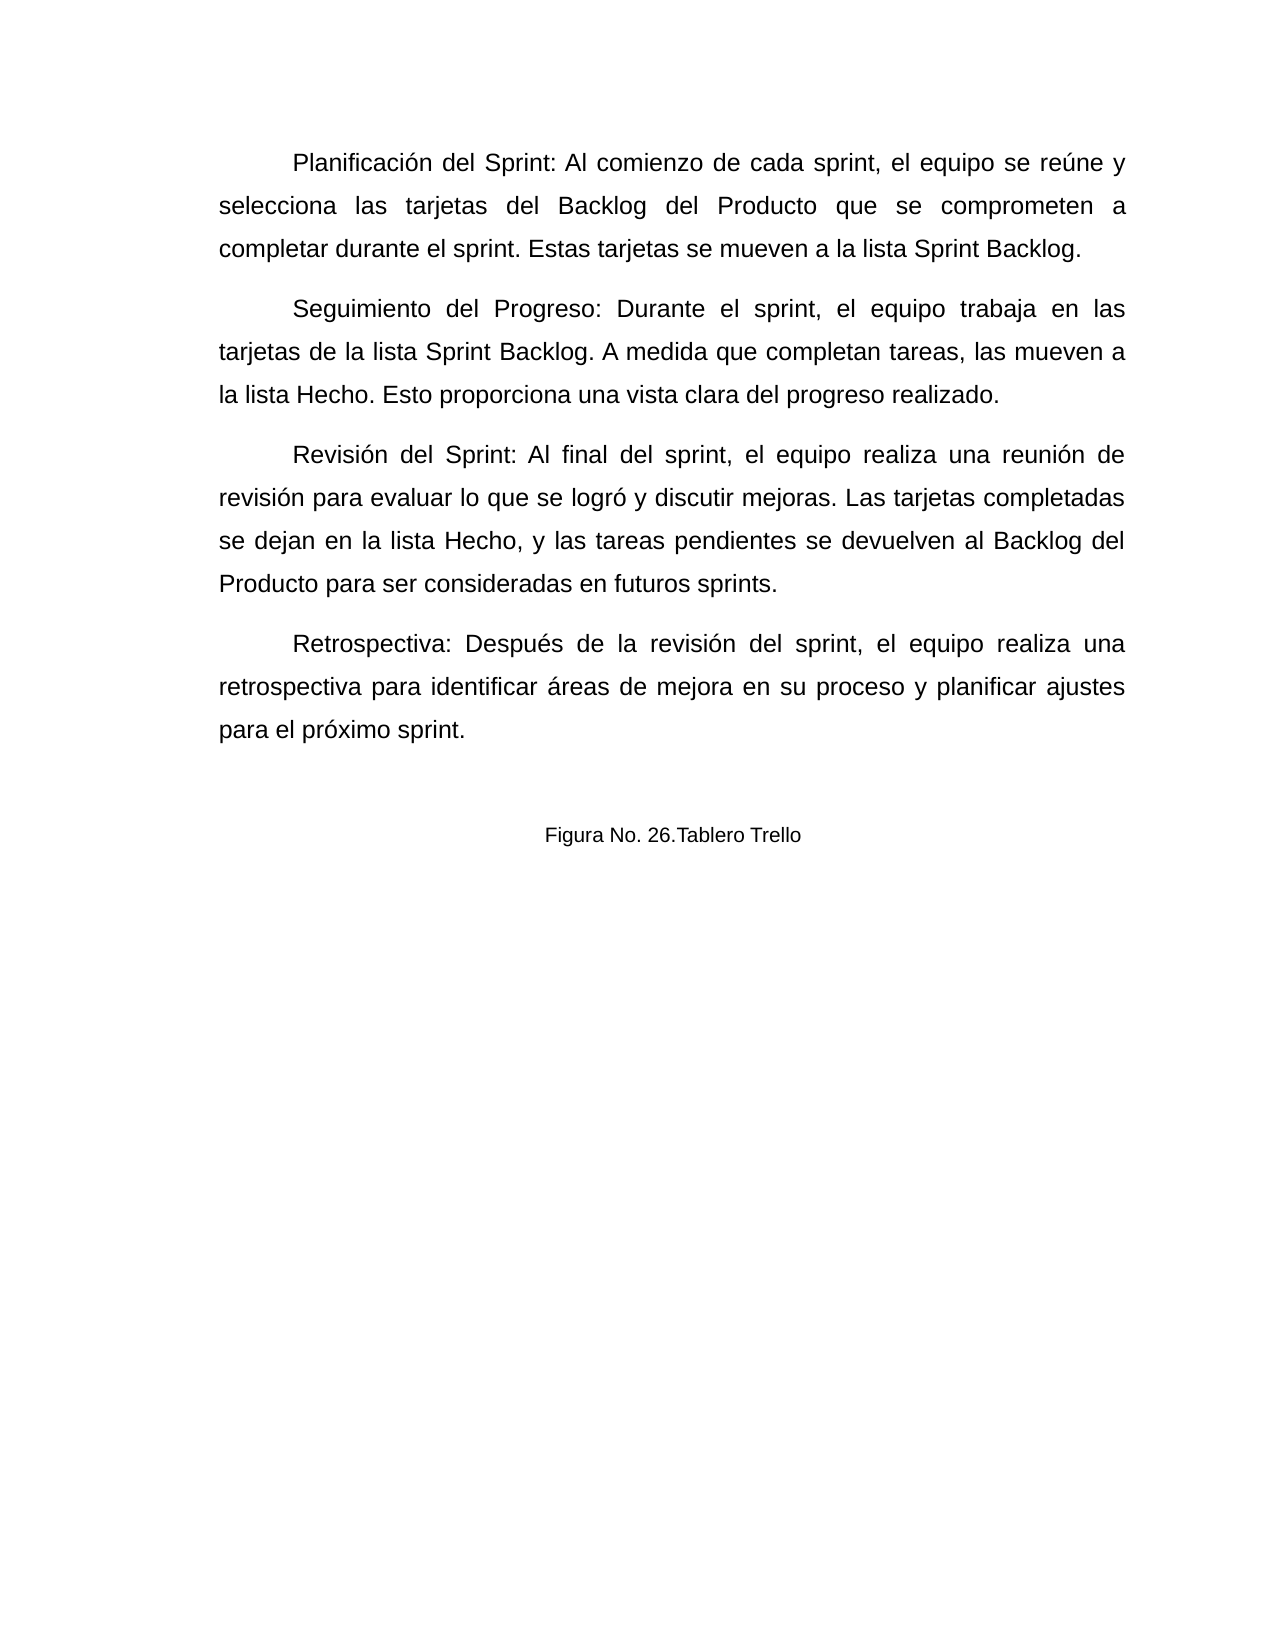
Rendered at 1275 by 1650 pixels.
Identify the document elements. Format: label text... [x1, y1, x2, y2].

text Planificación del Sprint: Al comienzo de cada sprint, el equipo se reúne y selecciona las tarjetas del Backlog del Producto que se comprometen a completar durante el sprint. Estas tarjetas se mueven a la lista Sprint Backlog. [218, 148, 1127, 263]
text Revisión del Sprint: Al final del sprint, el equipo realiza una reunión de revisión para evaluar lo que se logró y discutir mejoras. Las tarjetas completadas se dejan en la lista Hecho, y las tareas pendientes se devuelven al Backlog del Producto para ser consideradas en futuros sprints. [218, 440, 1127, 598]
text Figura No. 26.Tablero Trello [218, 823, 1127, 847]
text Retrospectiva: Después de la revisión del sprint, el equipo realiza una retrospectiva para identificar áreas de mejora en su proceso y planificar ajustes para el próximo sprint. [218, 629, 1127, 744]
text Seguimiento del Progreso: Durante el sprint, el equipo trabaja en las tarjetas de la lista Sprint Backlog. A medida que completan tareas, las mueven a la lista Hecho. Esto proporciona una vista clara del progreso realizado. [218, 294, 1127, 409]
